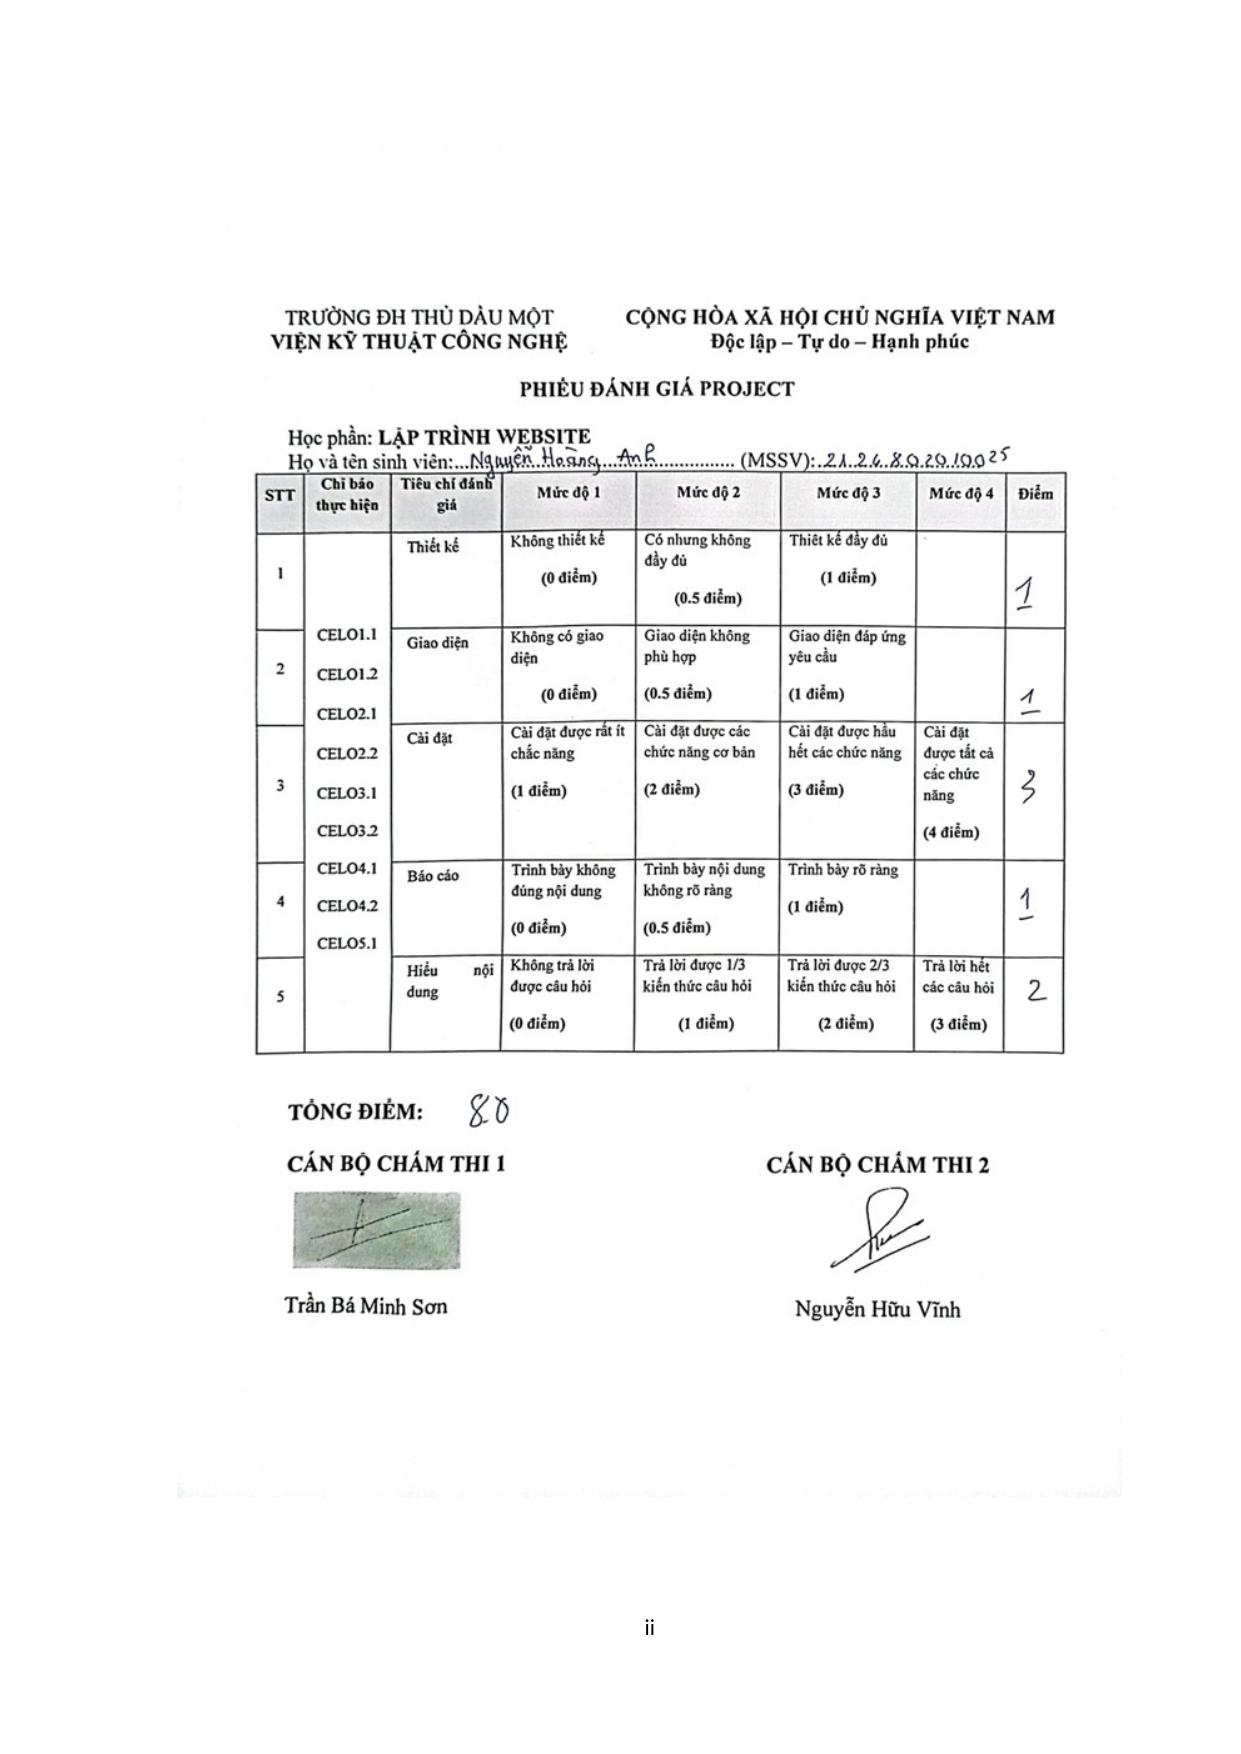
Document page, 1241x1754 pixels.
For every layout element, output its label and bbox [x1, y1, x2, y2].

picture [177, 146, 1123, 1498]
